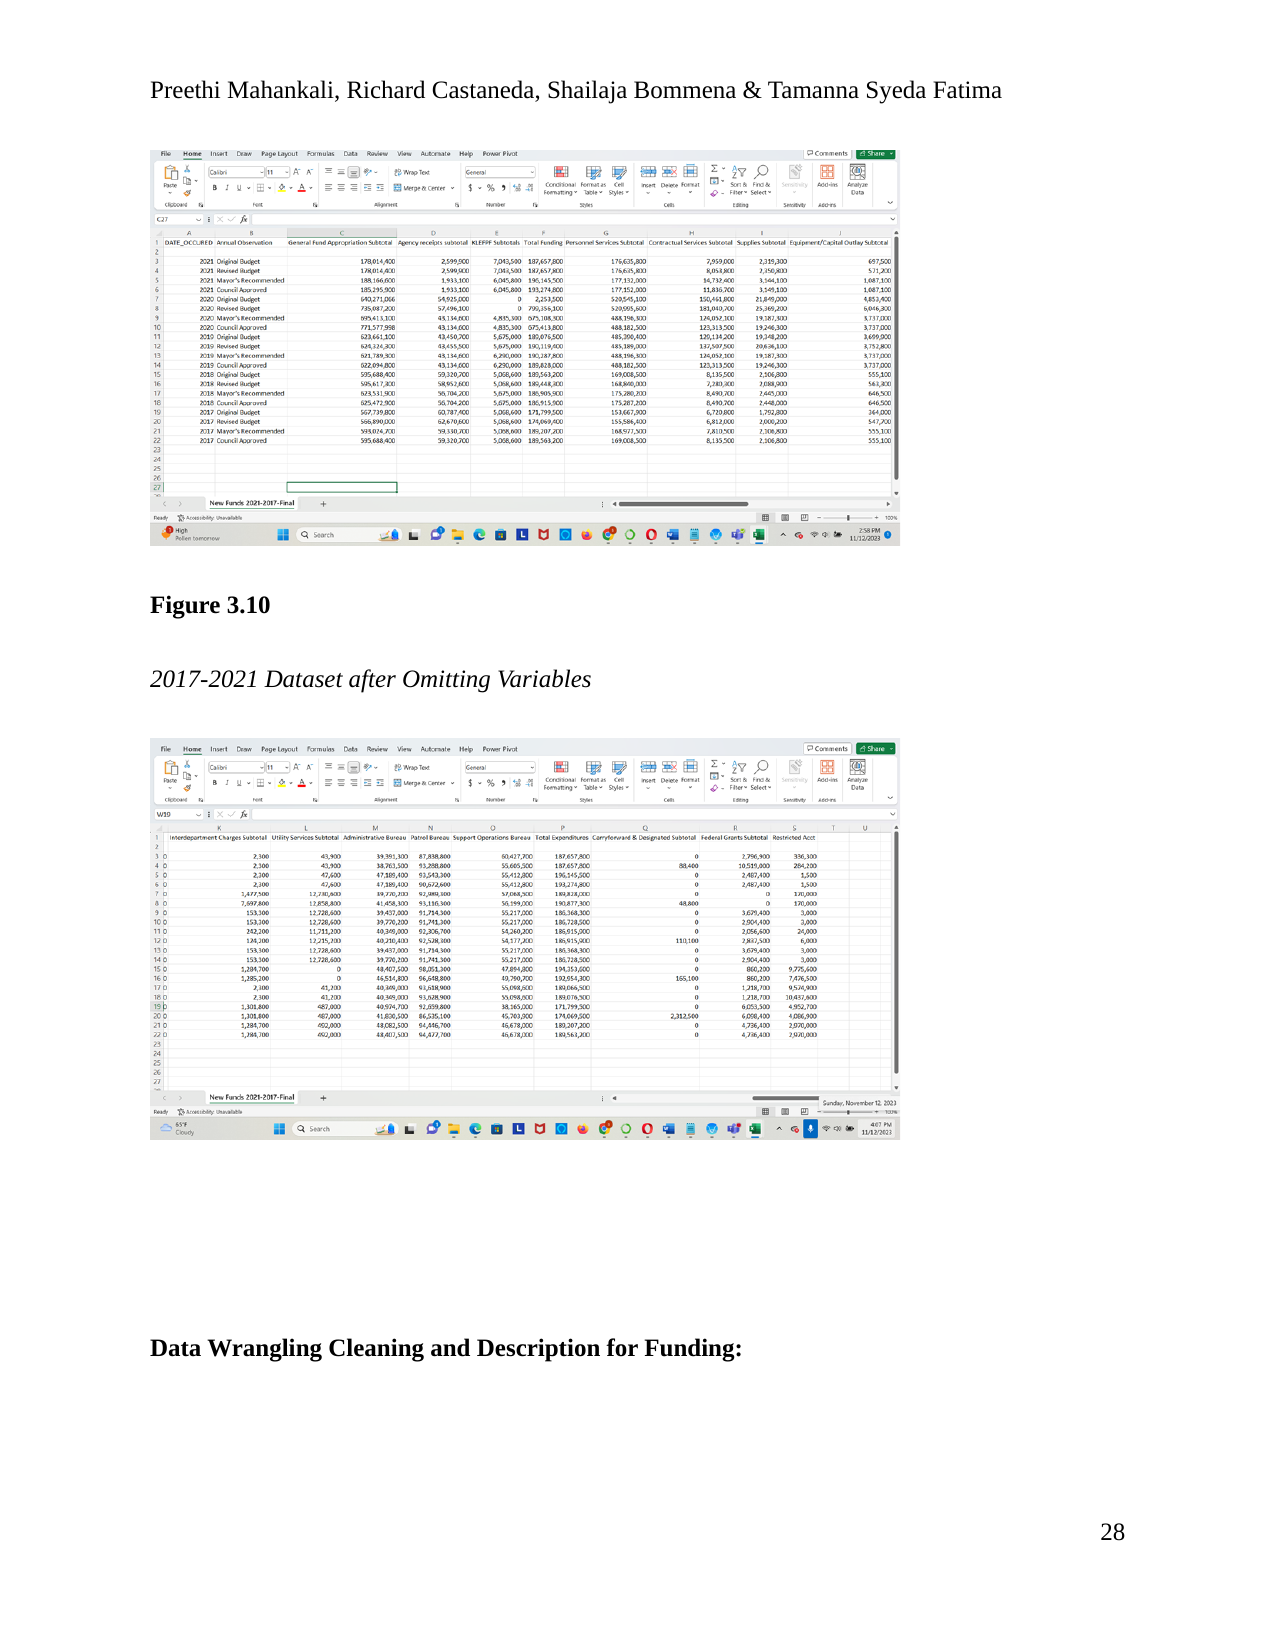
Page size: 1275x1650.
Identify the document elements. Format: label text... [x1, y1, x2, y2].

picture [150, 150, 901, 546]
text Figure 3.10 [150, 590, 1125, 619]
picture [150, 738, 901, 1140]
text 2017-2021 Dataset after Omitting Variables [150, 664, 1125, 693]
text Data Wrangling Cleaning and Description for Funding: [150, 1333, 1125, 1362]
